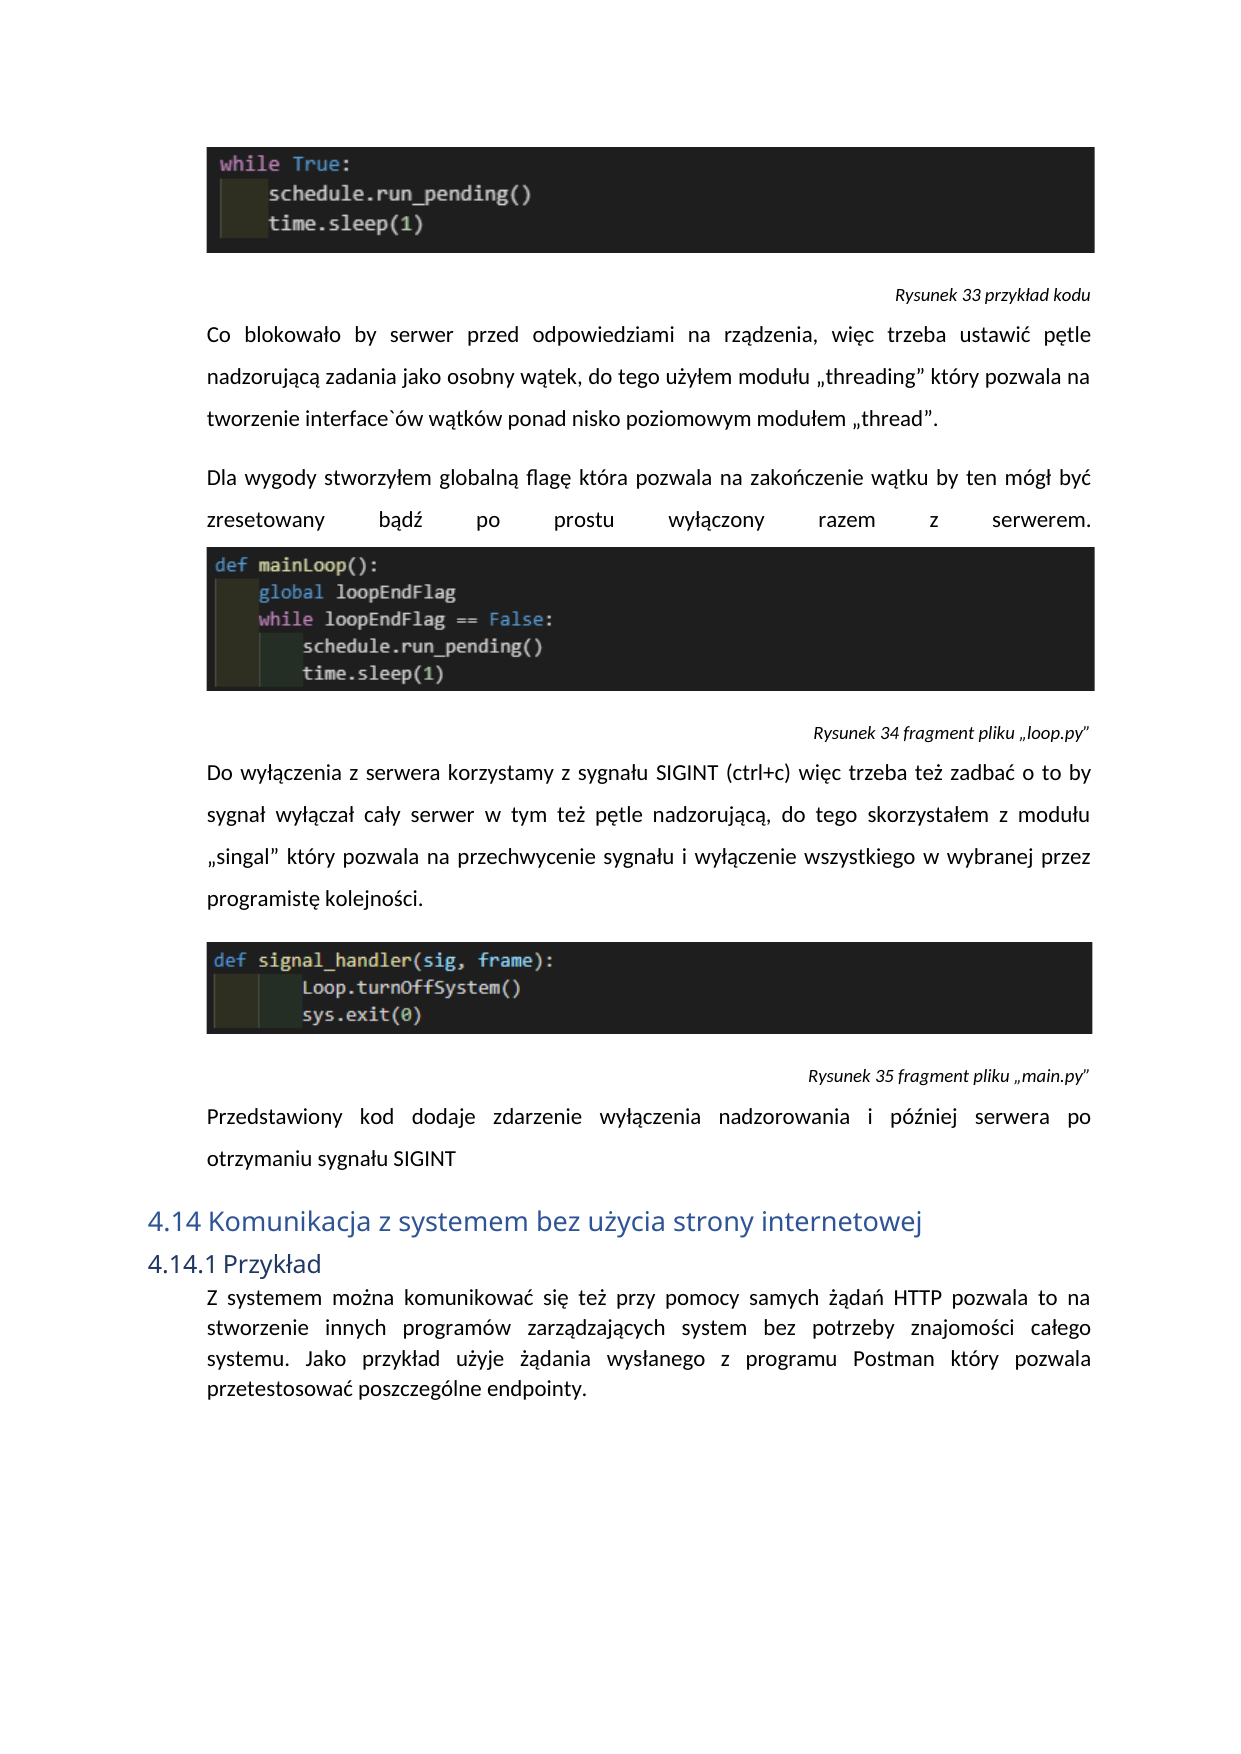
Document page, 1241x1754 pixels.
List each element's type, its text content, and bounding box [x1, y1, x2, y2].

text Przedstawiony kod dodaje zdarzenie wyłączenia nadzorowania i później serwera po otrzymaniu sygnału SIGINT [207, 1102, 1093, 1172]
text Dla wygody stworzyłem globalną flagę która pozwala na zakończenie wątku by ten mógł być zresetowany bądź po prostu wyłączony razem z serwerem. [207, 463, 1093, 547]
picture [206, 942, 1093, 1034]
text Co blokowało by serwer przed odpowiedziami na rządzenia, więc trzeba ustawić pętle nadzorującą zadania jako osobny wątek, do tego użyłem modułu „threading” który pozwala na tworzenie interface`ów wątków ponad nisko poziomowym modułem „thread”. [207, 320, 1093, 432]
subtitle Przykład [148, 1246, 1093, 1281]
picture [206, 547, 1095, 691]
text Do wyłączenia z serwera korzystamy z sygnału SIGINT (ctrl+c) więc trzeba też zadbać o to by sygnał wyłączał cały serwer w tym też pętle nadzorującą, do tego skorzystałem z modułu „singal” który pozwala na przechwycenie sygnału i wyłączenie wszystkiego w wybranej przez programistę kolejności. [207, 758, 1093, 912]
subtitle Komunikacja z systemem bez użycia strony internetowej [148, 1202, 1093, 1239]
text Z systemem można komunikować się też przy pomocy samych żądań HTTP pozwala to na stworzenie innych programów zarządzających system bez potrzeby znajomości całego systemu. Jako przykład użyje żądania wysłanego z programu Postman który pozwala przetestosować poszczególne endpointy. [207, 1283, 1093, 1402]
picture [206, 147, 1095, 253]
